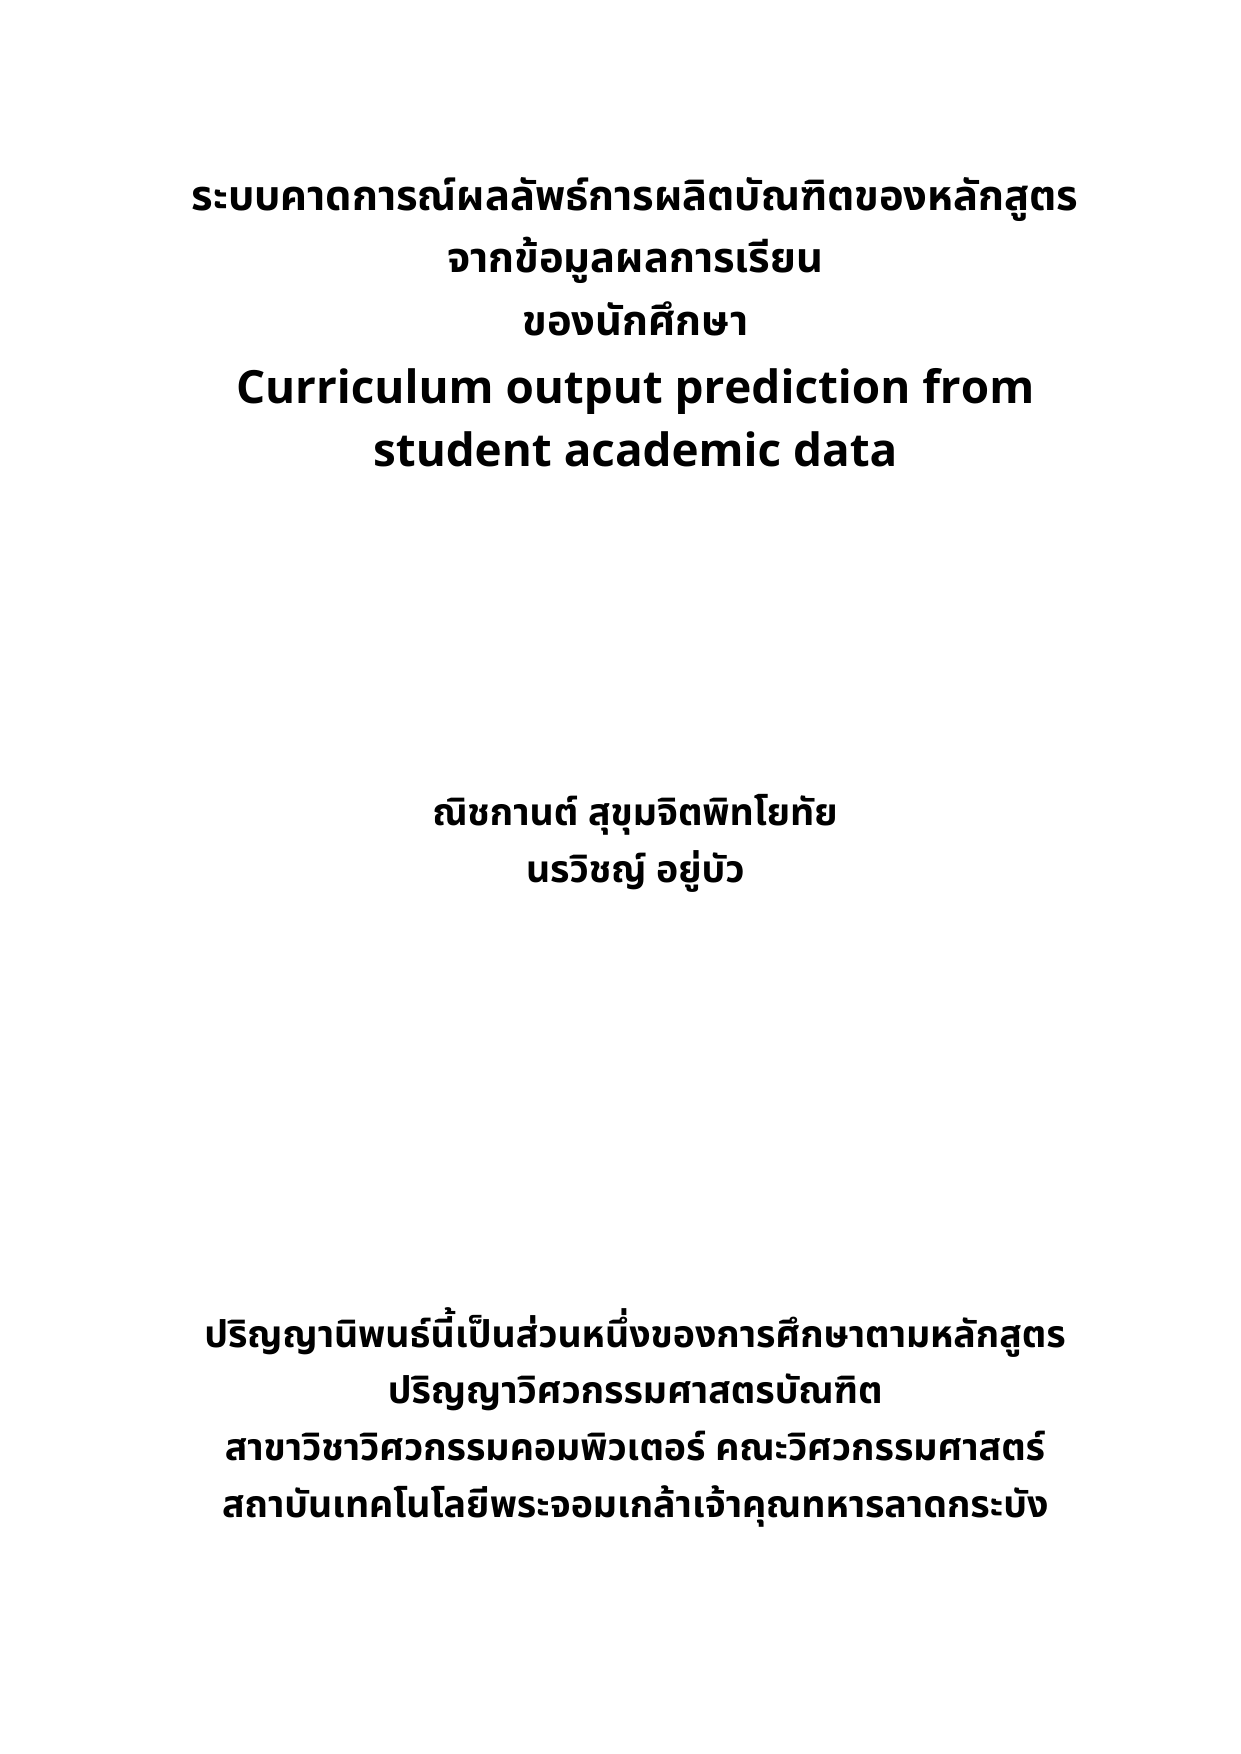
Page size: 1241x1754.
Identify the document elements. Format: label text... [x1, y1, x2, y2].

text สาขาวิชาวิศวกรรมคอมพิวเตอร์ คณะวิศวกรรมศาสตร์ [180, 1421, 1090, 1477]
text ของนักศึกษา [180, 292, 1090, 354]
text ระบบคาดการณ์ผลลัพธ์การผลิตบัณฑิตของหลักสูตรจากข้อมูลผลการเรียน [180, 166, 1090, 292]
text ปริญญานิพนธ์นี้เป็นส่วนหนึ่งของการศึกษาตามหลักสูตรปริญญาวิศวกรรมศาสตรบัณฑิต [180, 1307, 1090, 1421]
text ณิชกานต์ สุขุมจิตพิทโยทัย [180, 786, 1090, 842]
text สถาบันเทคโนโลยีพระจอมเกล้าเจ้าคุณทหารลาดกระบัง [180, 1477, 1090, 1534]
text Curriculum output prediction from student academic data [180, 354, 1090, 479]
text นรวิชญ์ อยู่บัว [180, 842, 1090, 899]
